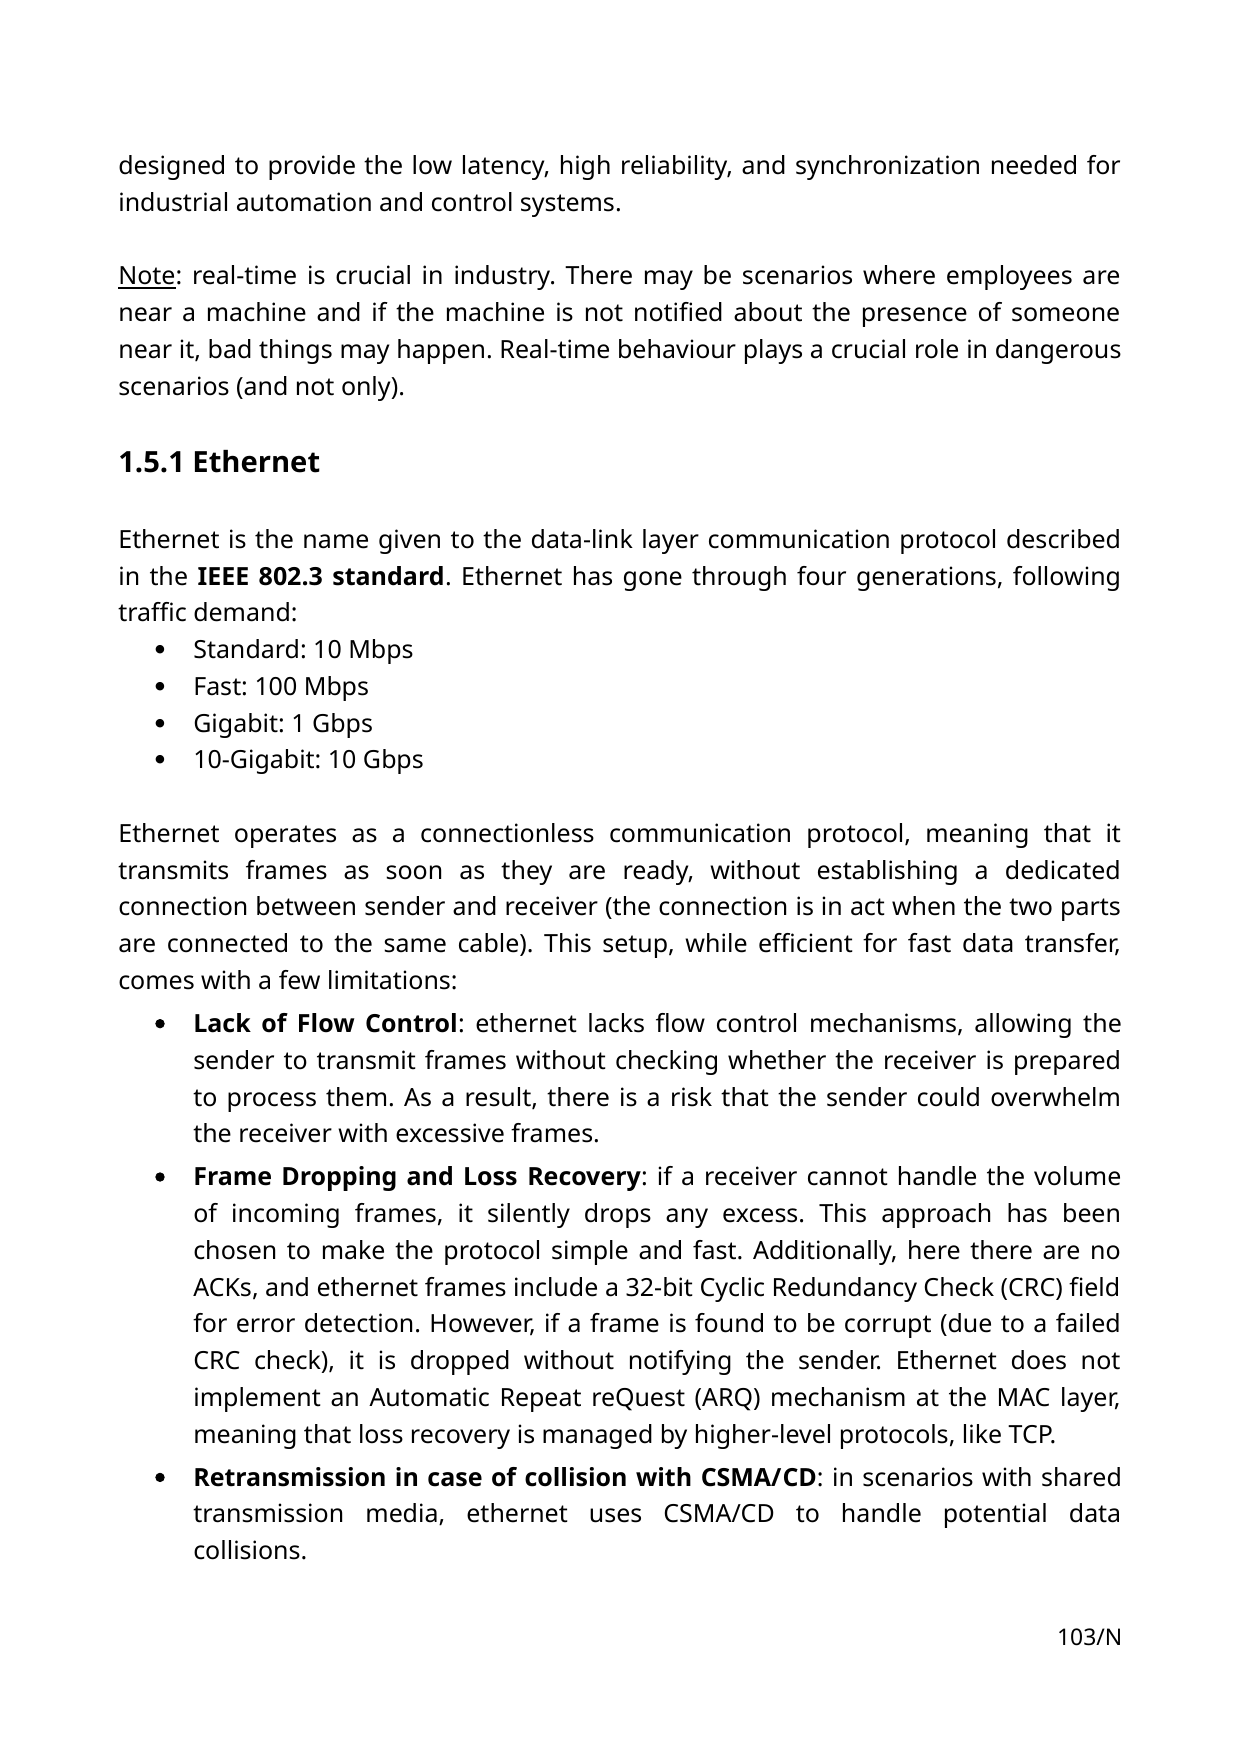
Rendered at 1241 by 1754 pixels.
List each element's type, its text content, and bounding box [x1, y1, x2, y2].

list Standard: 10 Mbps [156, 632, 1122, 666]
list Frame Dropping and Loss Recovery: if a receiver cannot handle the volume of incoming frames, it silently drops any excess. This approach has been chosen to make the protocol simple and fast. Additionally, here there are no ACKs, and ethernet frames include a 32-bit Cyclic Redundancy Check (CRC) field for error detection. However, if a frame is found to be corrupt (due to a failed CRC check), it is dropped without notifying the sender. Ethernet does not implement an Automatic Repeat reQuest (ARQ) mechanism at the MAC layer, meaning that loss recovery is managed by higher-level protocols, like TCP. [156, 1159, 1122, 1450]
list Gigabit: 1 Gbps [156, 705, 1122, 739]
text Ethernet operates as a connectionless communication protocol, meaning that it transmits frames as soon as they are ready, without establishing a dedicated connection between sender and receiver (the connection is in act when the two parts are connected to the same cable). This setup, while efficient for fast data transfer, comes with a few limitations: [118, 816, 1122, 997]
list Retransmission in case of collision with CSMA/CD: in scenarios with shared transmission media, ethernet uses CSMA/CD to handle potential data collisions. [156, 1459, 1122, 1567]
text Note: real-time is crucial in industry. There may be scenarios where employees are near a machine and if the machine is not notified about the presence of someone near it, bad things may happen. Real-time behaviour plays a crucial role in dangerous scenarios (and not only). [118, 258, 1122, 402]
text Ethernet is the name given to the data-link layer communication protocol described in the IEEE 802.3 standard. Ethernet has gone through four generations, following traffic demand: [118, 521, 1122, 629]
list Fast: 100 Mbps [156, 668, 1122, 702]
subtitle 1.5.1 Ethernet [118, 442, 1122, 481]
list 10-Gigabit: 10 Gbps [156, 742, 1122, 776]
list Lack of Flow Control: ethernet lacks flow control mechanisms, allowing the sender to transmit frames without checking whether the receiver is prepared to process them. As a result, there is a risk that the sender could overwhelm the receiver with excessive frames. [156, 1006, 1122, 1150]
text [118, 148, 1122, 218]
